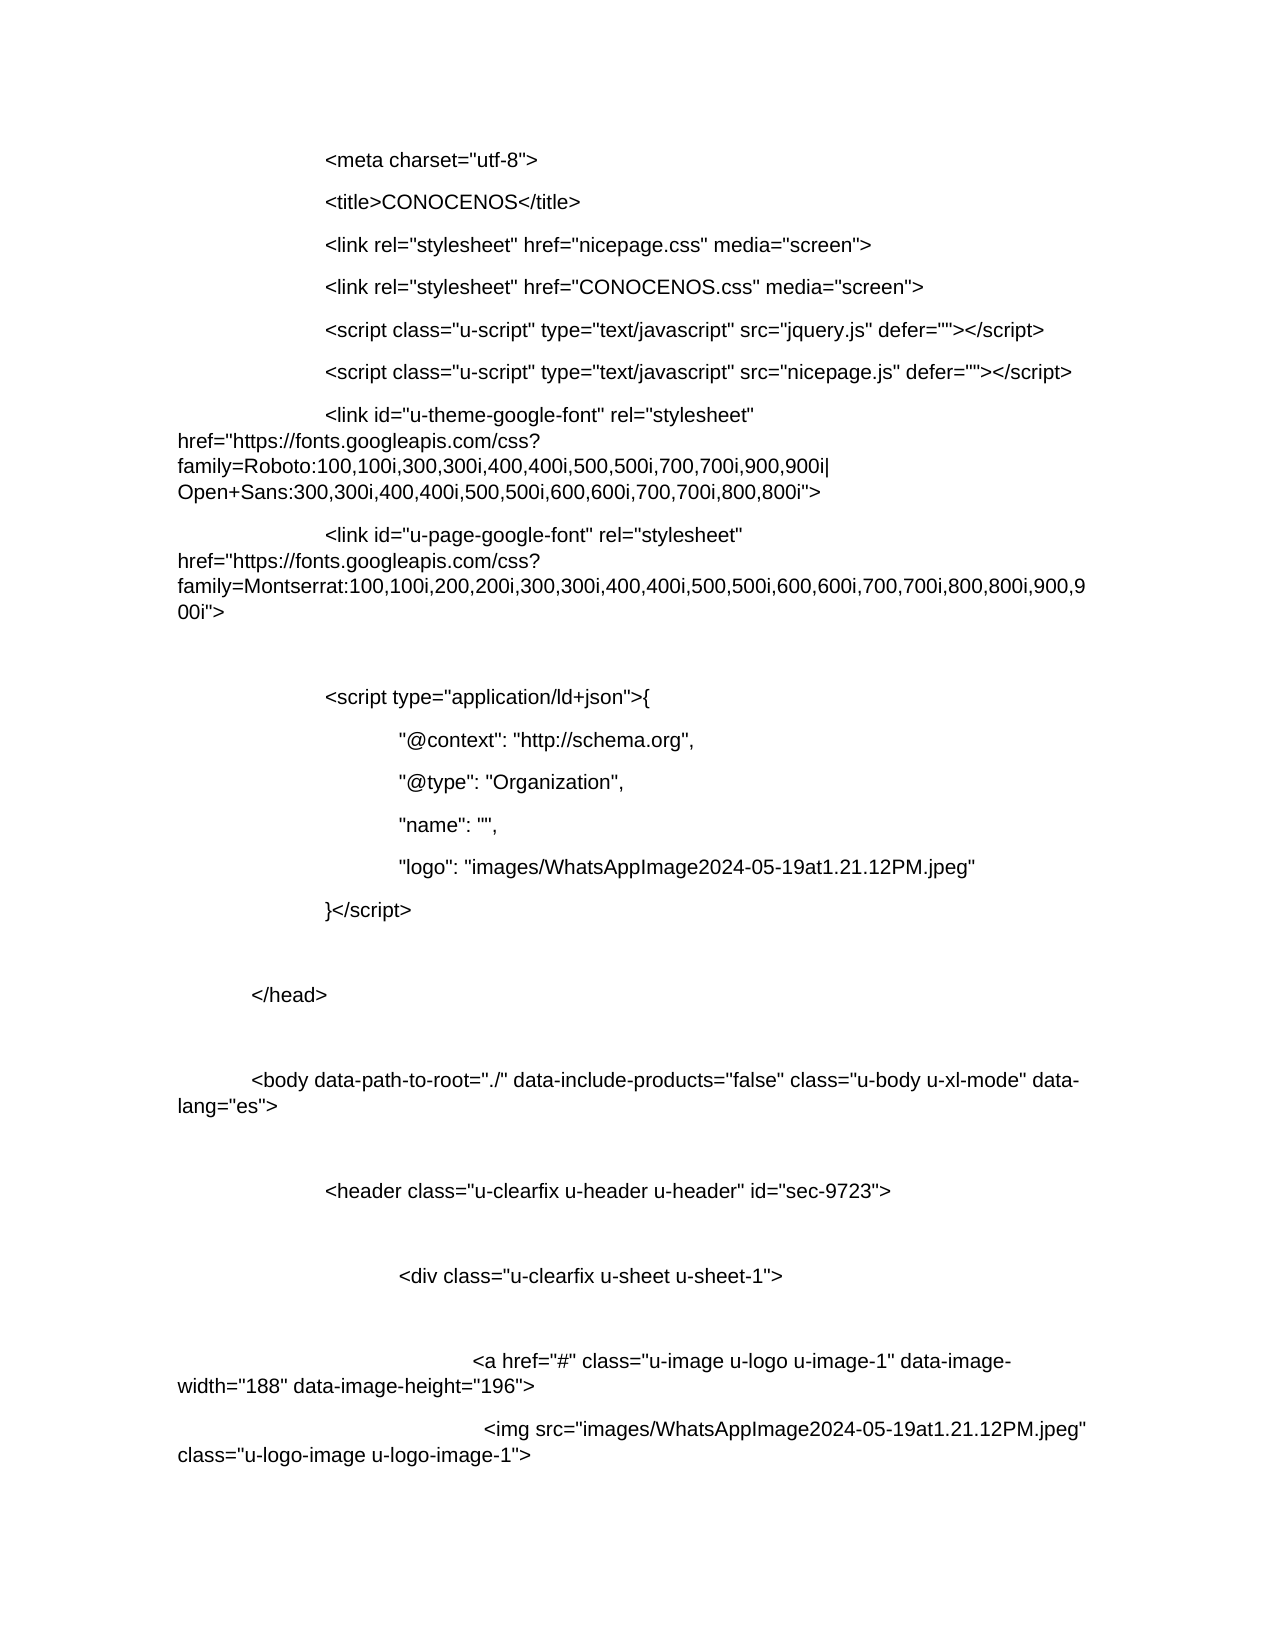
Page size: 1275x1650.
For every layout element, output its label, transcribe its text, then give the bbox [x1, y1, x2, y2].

text <script class="u-script" type="text/javascript" src="jquery.js" defer=""></script> [177, 318, 1098, 342]
text <link rel="stylesheet" href="nicepage.css" media="screen"> [177, 233, 1098, 257]
text <link id="u-page-google-font" rel="stylesheet" href="https://fonts.googleapis.com/css?family=Montserrat:100,100i,200,200i,300,300i,400,400i,500,500i,600,600i,700,700i,800,800i,900,900i"> [177, 523, 1098, 624]
text <a href="#" class="u-image u-logo u-image-1" data-image-width="188" data-image-height="196"> [177, 1348, 1098, 1398]
text <title>CONOCENOS</title> [177, 190, 1098, 214]
text "logo": "images/WhatsAppImage2024-05-19at1.21.12PM.jpeg" [177, 855, 1098, 879]
text "@context": "http://schema.org", [177, 728, 1098, 752]
text <body data-path-to-root="./" data-include-products="false" class="u-body u-xl-mode" data-lang="es"> [177, 1068, 1098, 1117]
text <link id="u-theme-google-font" rel="stylesheet" href="https://fonts.googleapis.com/css?family=Roboto:100,100i,300,300i,400,400i,500,500i,700,700i,900,900i|Open+Sans:300,300i,400,400i,500,500i,600,600i,700,700i,800,800i"> [177, 403, 1098, 504]
text <meta charset="utf-8"> [177, 148, 1098, 172]
text <link rel="stylesheet" href="CONOCENOS.css" media="screen"> [177, 275, 1098, 299]
text "name": "", [177, 813, 1098, 837]
text <header class="u-clearfix u-header u-header" id="sec-9723"> [177, 1178, 1098, 1202]
text <script class="u-script" type="text/javascript" src="nicepage.js" defer=""></script> [177, 360, 1098, 384]
text }</script> [177, 898, 1098, 922]
text <img src="images/WhatsAppImage2024-05-19at1.21.12PM.jpeg" class="u-logo-image u-logo-image-1"> [177, 1417, 1098, 1467]
text <div class="u-clearfix u-sheet u-sheet-1"> [177, 1263, 1098, 1287]
text "@type": "Organization", [177, 770, 1098, 794]
text </head> [177, 983, 1098, 1007]
text <script type="application/ld+json">{ [177, 685, 1098, 709]
